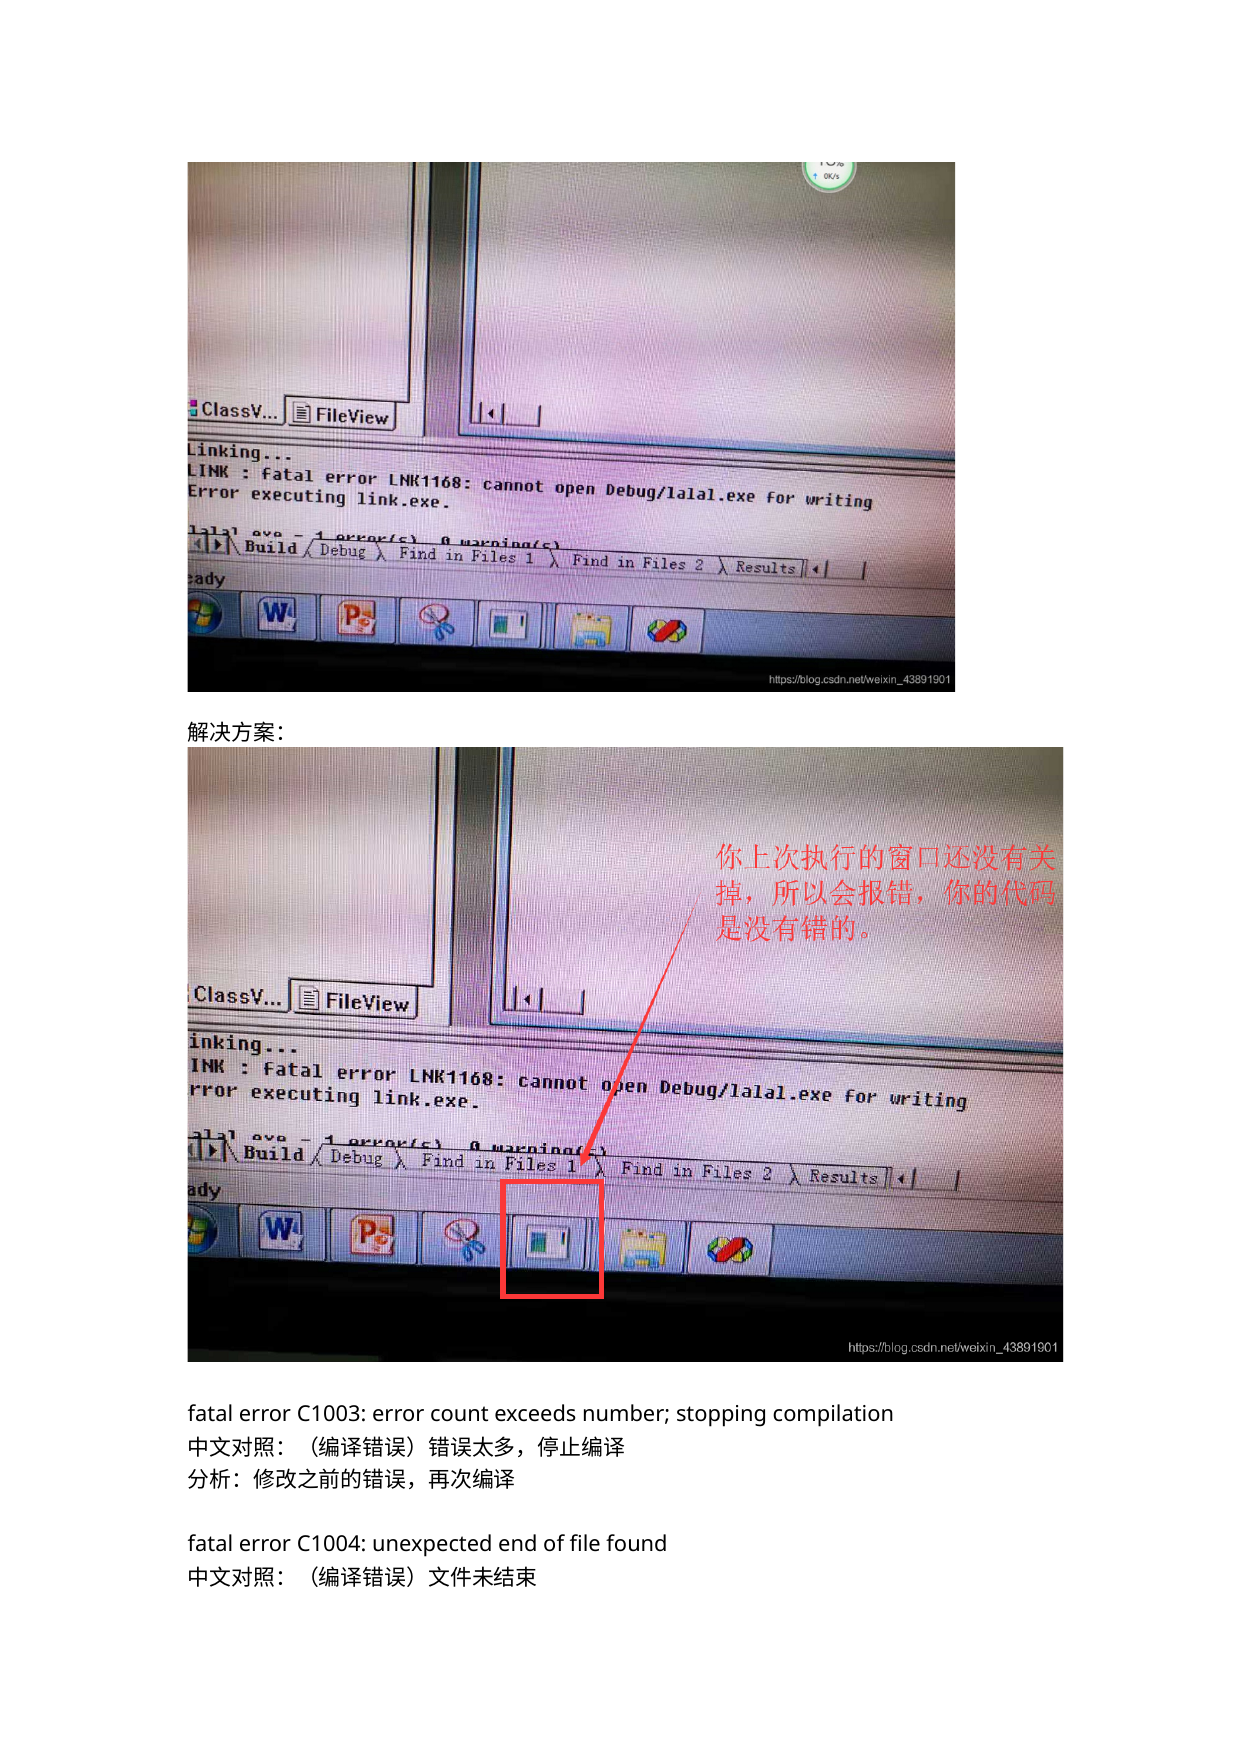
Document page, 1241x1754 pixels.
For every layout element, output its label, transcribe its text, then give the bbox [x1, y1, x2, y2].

picture [187, 162, 956, 692]
picture [187, 747, 1064, 1362]
text fatal error C1004: unexpected end of file found [187, 1527, 1053, 1559]
text 中文对照：（编译错误）错误太多，停止编译 [187, 1429, 1053, 1462]
text 中文对照：（编译错误）文件未结束 [187, 1559, 1053, 1592]
text fatal error C1003: error count exceeds number; stopping compilation [187, 1397, 1053, 1429]
text 解决方案： [187, 714, 1053, 747]
text 分析：修改之前的错误，再次编译 [187, 1462, 1053, 1494]
